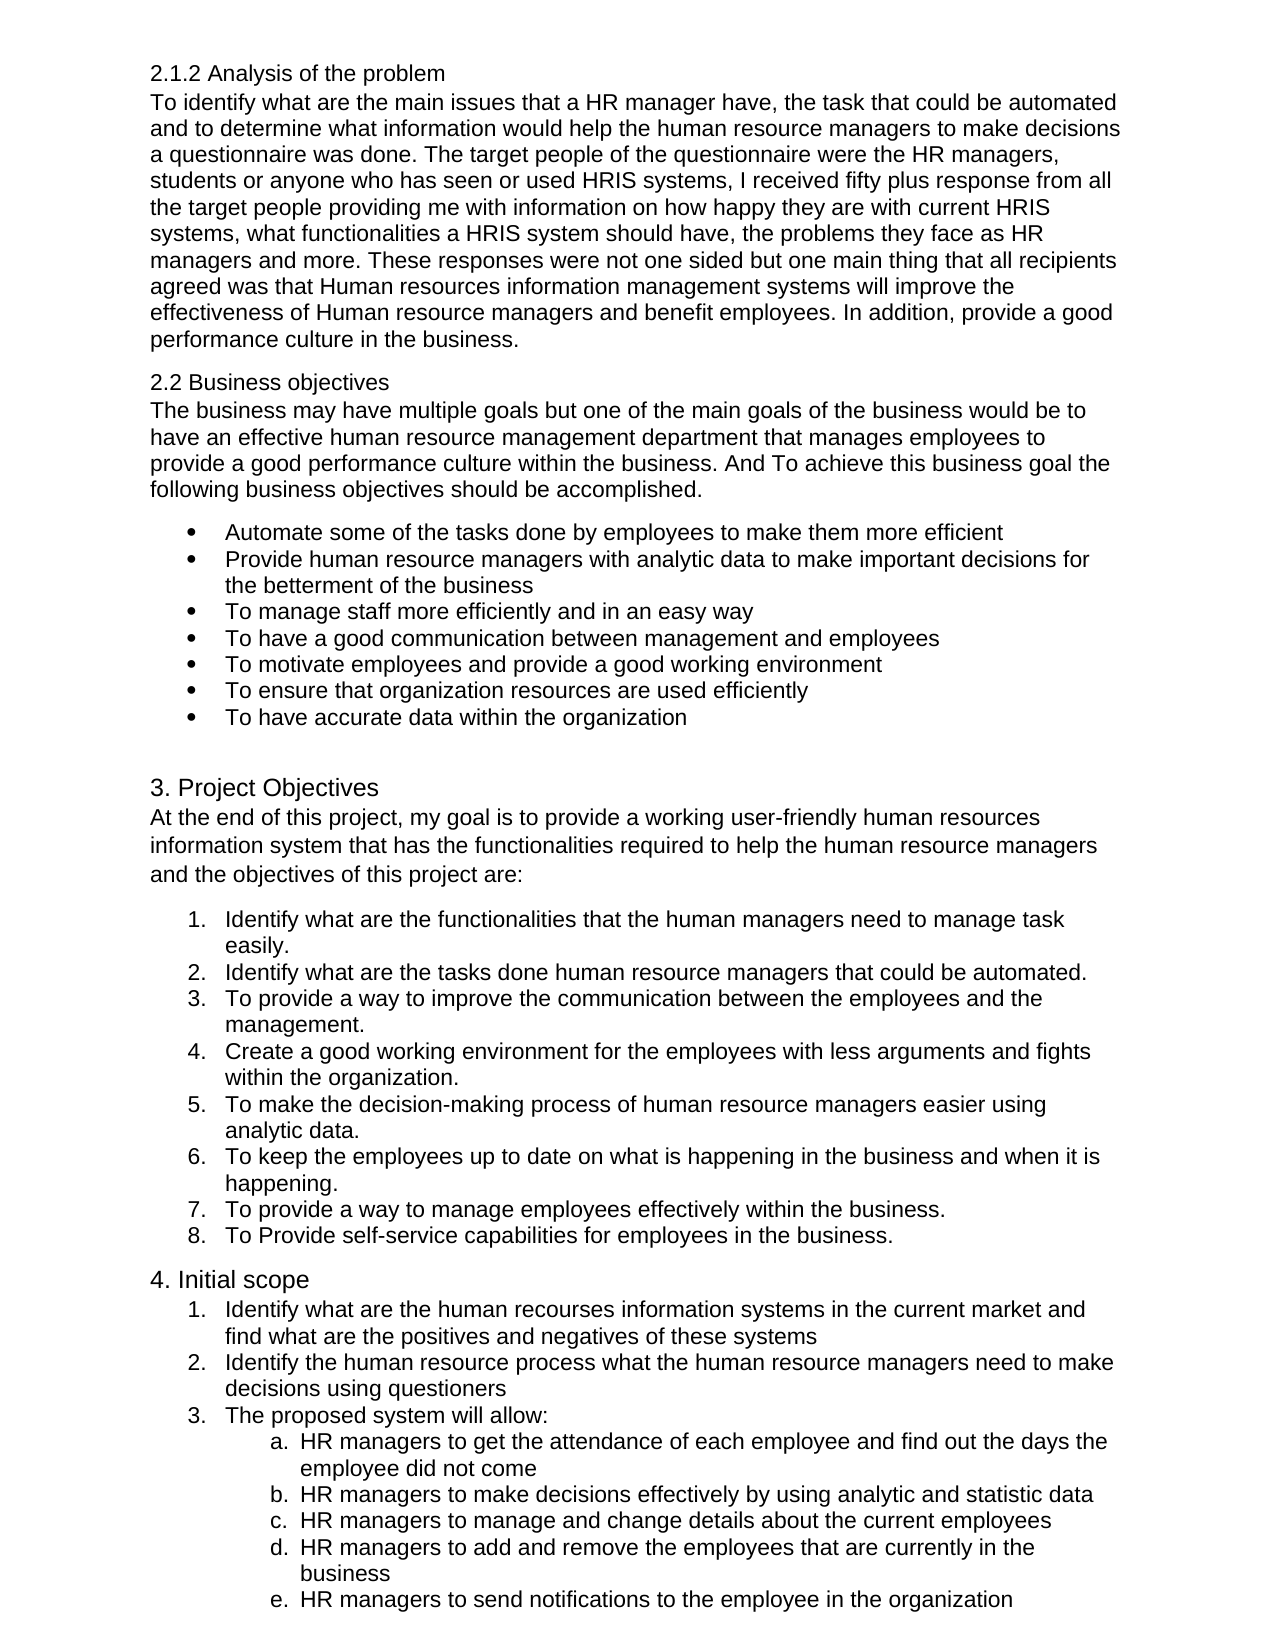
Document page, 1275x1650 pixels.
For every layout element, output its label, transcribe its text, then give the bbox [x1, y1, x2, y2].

list Create a good working environment for the employees with less arguments and fights within the organization. [187, 1038, 1125, 1091]
text To identify what are the main issues that a HR manager have, the task that could be automated and to determine what information would help the human resource managers to make decisions a questionnaire was done. The target people of the questionnaire were the HR managers, students or anyone who has seen or used HRIS systems, I received fifty plus response from all the target people providing me with information on how happy they are with current HRIS systems, what functionalities a HRIS system should have, the problems they face as HR managers and more. These responses were not one sided but one main thing that all recipients agreed was that Human resources information management systems will improve the effectiveness of Human resource managers and benefit employees. In addition, provide a good performance culture in the business. [150, 88, 1125, 352]
text At the end of this project, my goal is to provide a working user-friendly human resources information system that has the functionalities required to help the human resource managers and the objectives of this project are: [150, 804, 1125, 887]
list Identify what are the functionalities that the human managers need to manage task easily. [187, 906, 1125, 959]
subtitle 2.1.2 Analysis of the problem [150, 60, 1125, 86]
list HR managers to send notifications to the employee in the organization [270, 1586, 1125, 1613]
list Identify what are the tasks done human resource managers that could be automated. [187, 959, 1125, 985]
text The business may have multiple goals but one of the main goals of the business would be to have an effective human resource management department that manages employees to provide a good performance culture within the business. And To achieve this business goal the following business objectives should be accomplished. [150, 397, 1125, 502]
subtitle 3. Project Objectives [150, 773, 1125, 802]
list To provide a way to improve the communication between the employees and the management. [187, 985, 1125, 1038]
list Identify the human resource process what the human resource managers need to make decisions using questioners [187, 1349, 1125, 1402]
list To Provide self-service capabilities for employees in the business. [187, 1222, 1125, 1249]
list To have accurate data within the organization [187, 704, 1125, 730]
list The proposed system will allow: [187, 1402, 1125, 1428]
list To keep the employees up to date on what is happening in the business and when it is happening. [187, 1143, 1125, 1196]
list Automate some of the tasks done by employees to make them more efficient [187, 519, 1125, 546]
list To motivate employees and provide a good working environment [187, 651, 1125, 677]
list HR managers to manage and change details about the current employees [270, 1507, 1125, 1533]
list To have a good communication between management and employees [187, 624, 1125, 651]
list Provide human resource managers with analytic data to make important decisions for the betterment of the business [187, 546, 1125, 598]
list Identify what are the human recourses information systems in the current market and find what are the positives and negatives of these systems [187, 1296, 1125, 1349]
subtitle 4. Initial scope [150, 1265, 1125, 1294]
list HR managers to get the attendance of each employee and find out the days the employee did not come [270, 1428, 1125, 1481]
list To ensure that organization resources are used efficiently [187, 677, 1125, 704]
subtitle 2.2 Business objectives [150, 369, 1125, 395]
list HR managers to make decisions effectively by using analytic and statistic data [270, 1481, 1125, 1507]
list To make the decision-making process of human resource managers easier using analytic data. [187, 1091, 1125, 1143]
list HR managers to add and remove the employees that are currently in the business [270, 1533, 1125, 1586]
list To manage staff more efficiently and in an easy way [187, 598, 1125, 624]
list To provide a way to manage employees effectively within the business. [187, 1196, 1125, 1222]
